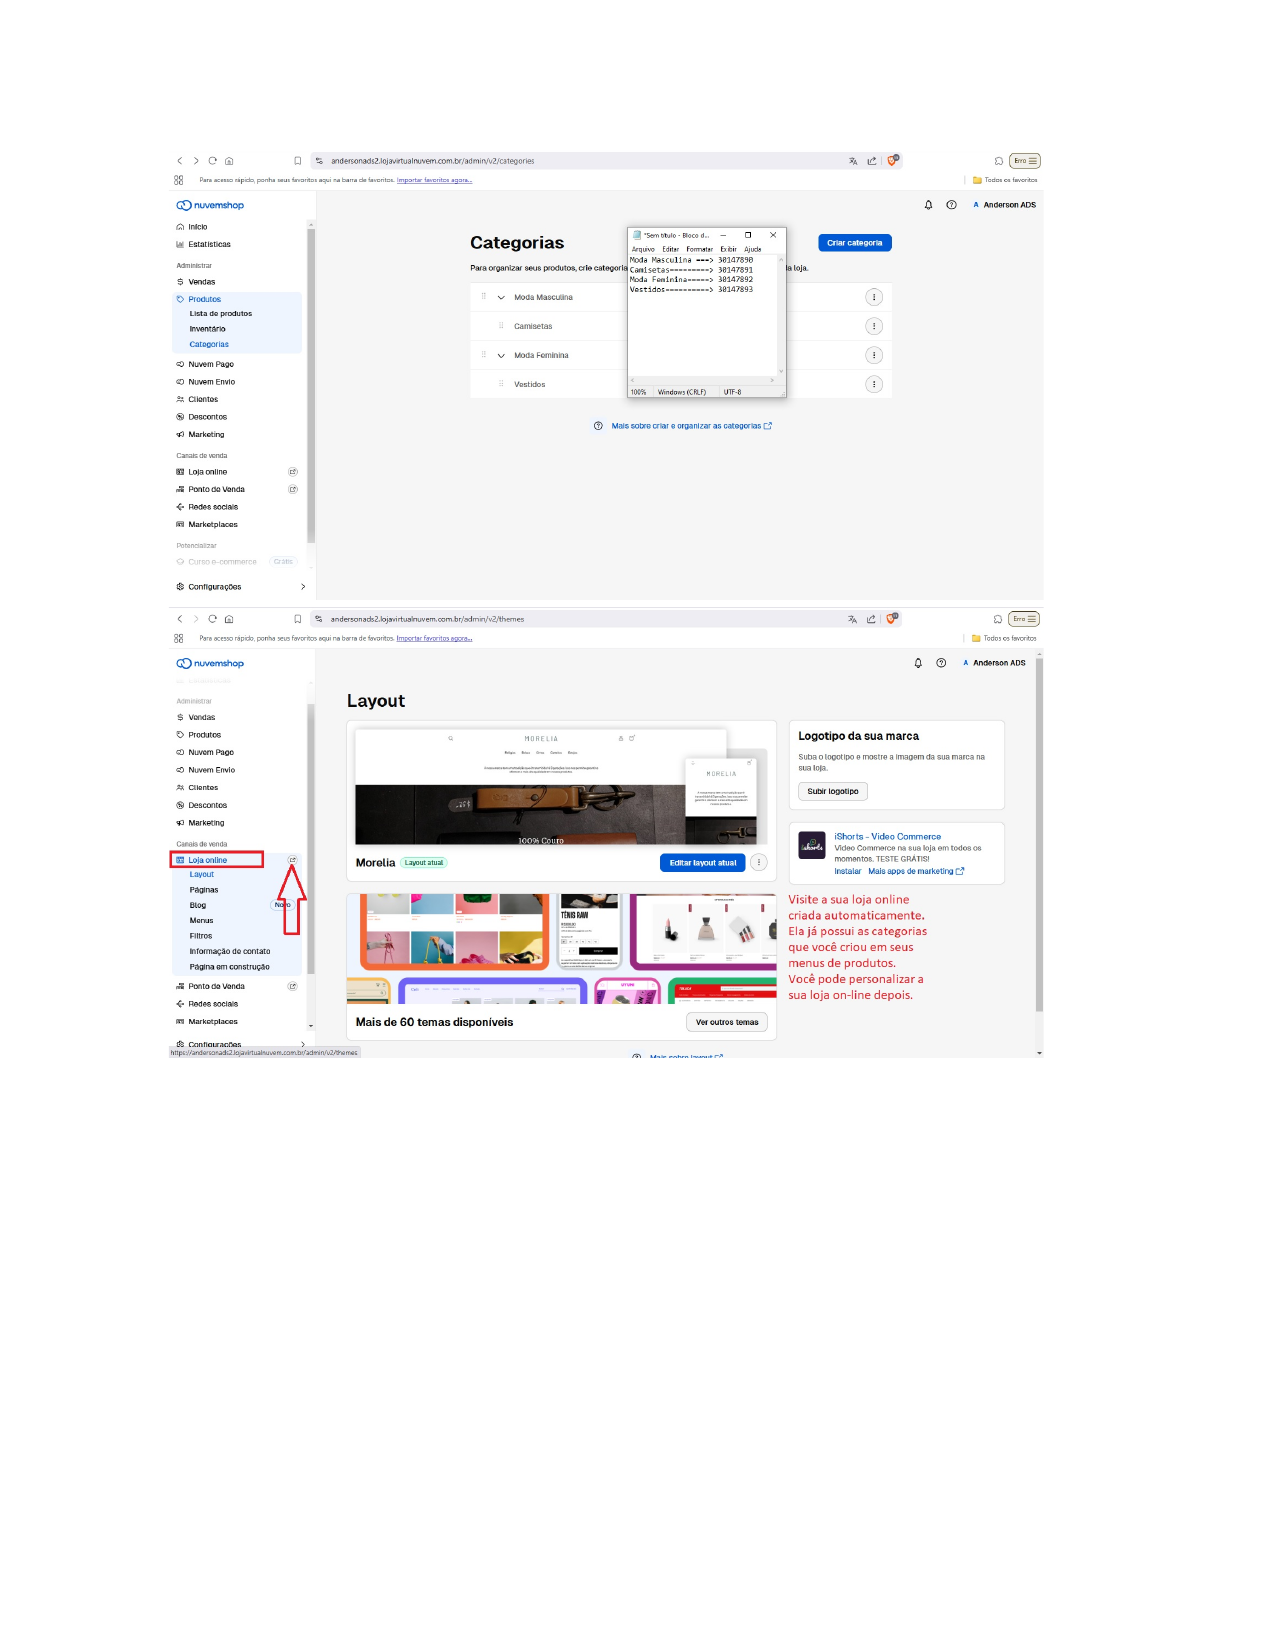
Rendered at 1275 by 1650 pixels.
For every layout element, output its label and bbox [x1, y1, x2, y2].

picture [168, 607, 1044, 1058]
picture [168, 150, 1044, 600]
